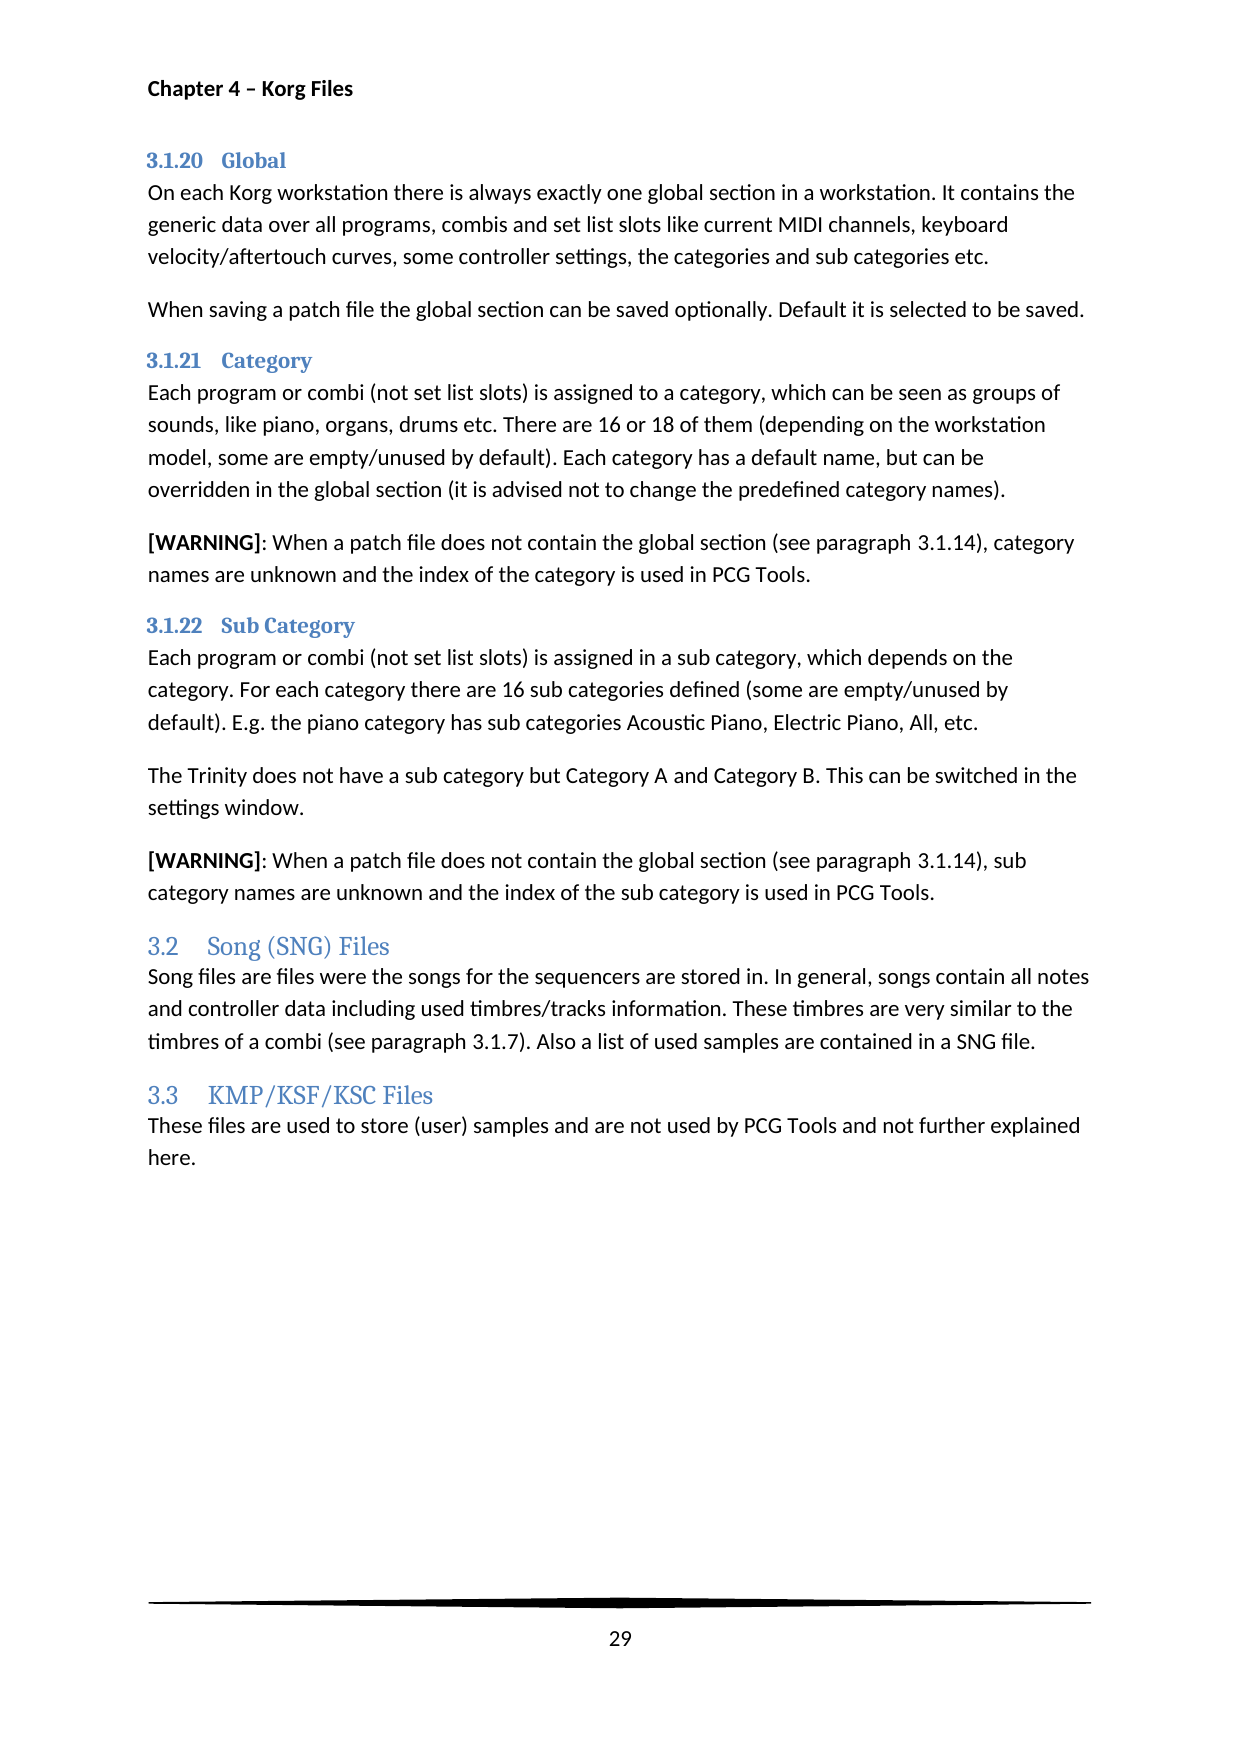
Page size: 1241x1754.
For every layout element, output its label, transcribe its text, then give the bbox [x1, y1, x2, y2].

text Each program or combi (not set list slots) is assigned to a category, which can be seen as groups of sounds, like piano, organs, drums etc. There are 16 or 18 of them (depending on the workstation model, some are empty/unused by default). Each category has a default name, but can be overridden in the global section (it is advised not to change the predefined category names). [148, 378, 1093, 503]
text These files are used to store (user) samples and are not used by PCG Tools and not further explained here. [148, 1111, 1093, 1171]
subtitle Song (SNG) Files [148, 931, 1093, 962]
subtitle Sub Category [146, 613, 1093, 639]
text On each Korg workstation there is always exactly one global section in a workstation. It contains the generic data over all programs, combis and set list slots like current MIDI channels, keyboard velocity/aftertouch curves, some controller settings, the categories and sub categories etc. [148, 178, 1093, 270]
text [WARNING]: When a patch file does not contain the global section (see paragraph 4.1.14), category names are unknown and the index of the category is used in PCG Tools. [148, 528, 1093, 588]
subtitle Category [146, 348, 1093, 374]
text The Trinity does not have a sub category but Category A and Category B. This can be switched in the settings window. [148, 761, 1093, 821]
subtitle KMP/KSF/KSC Files [148, 1080, 1093, 1111]
subtitle Global [146, 148, 1093, 174]
text Each program or combi (not set list slots) is assigned in a sub category, which depends on the category. For each category there are 16 sub categories defined (some are empty/unused by default). E.g. the piano category has sub categories Acoustic Piano, Electric Piano, All, etc. [148, 643, 1093, 736]
text [WARNING]: When a patch file does not contain the global section (see paragraph 4.1.14), sub category names are unknown and the index of the sub category is used in PCG Tools. [148, 846, 1093, 906]
text Song files are files were the songs for the sequencers are stored in. In general, songs contain all notes and controller data including used timbres/tracks information. These timbres are very similar to the timbres of a combi (see paragraph 4.1.7). Also a list of used samples are contained in a SNG file. [148, 962, 1093, 1055]
text When saving a patch file the global section can be saved optionally. Default it is selected to be saved. [148, 295, 1093, 323]
